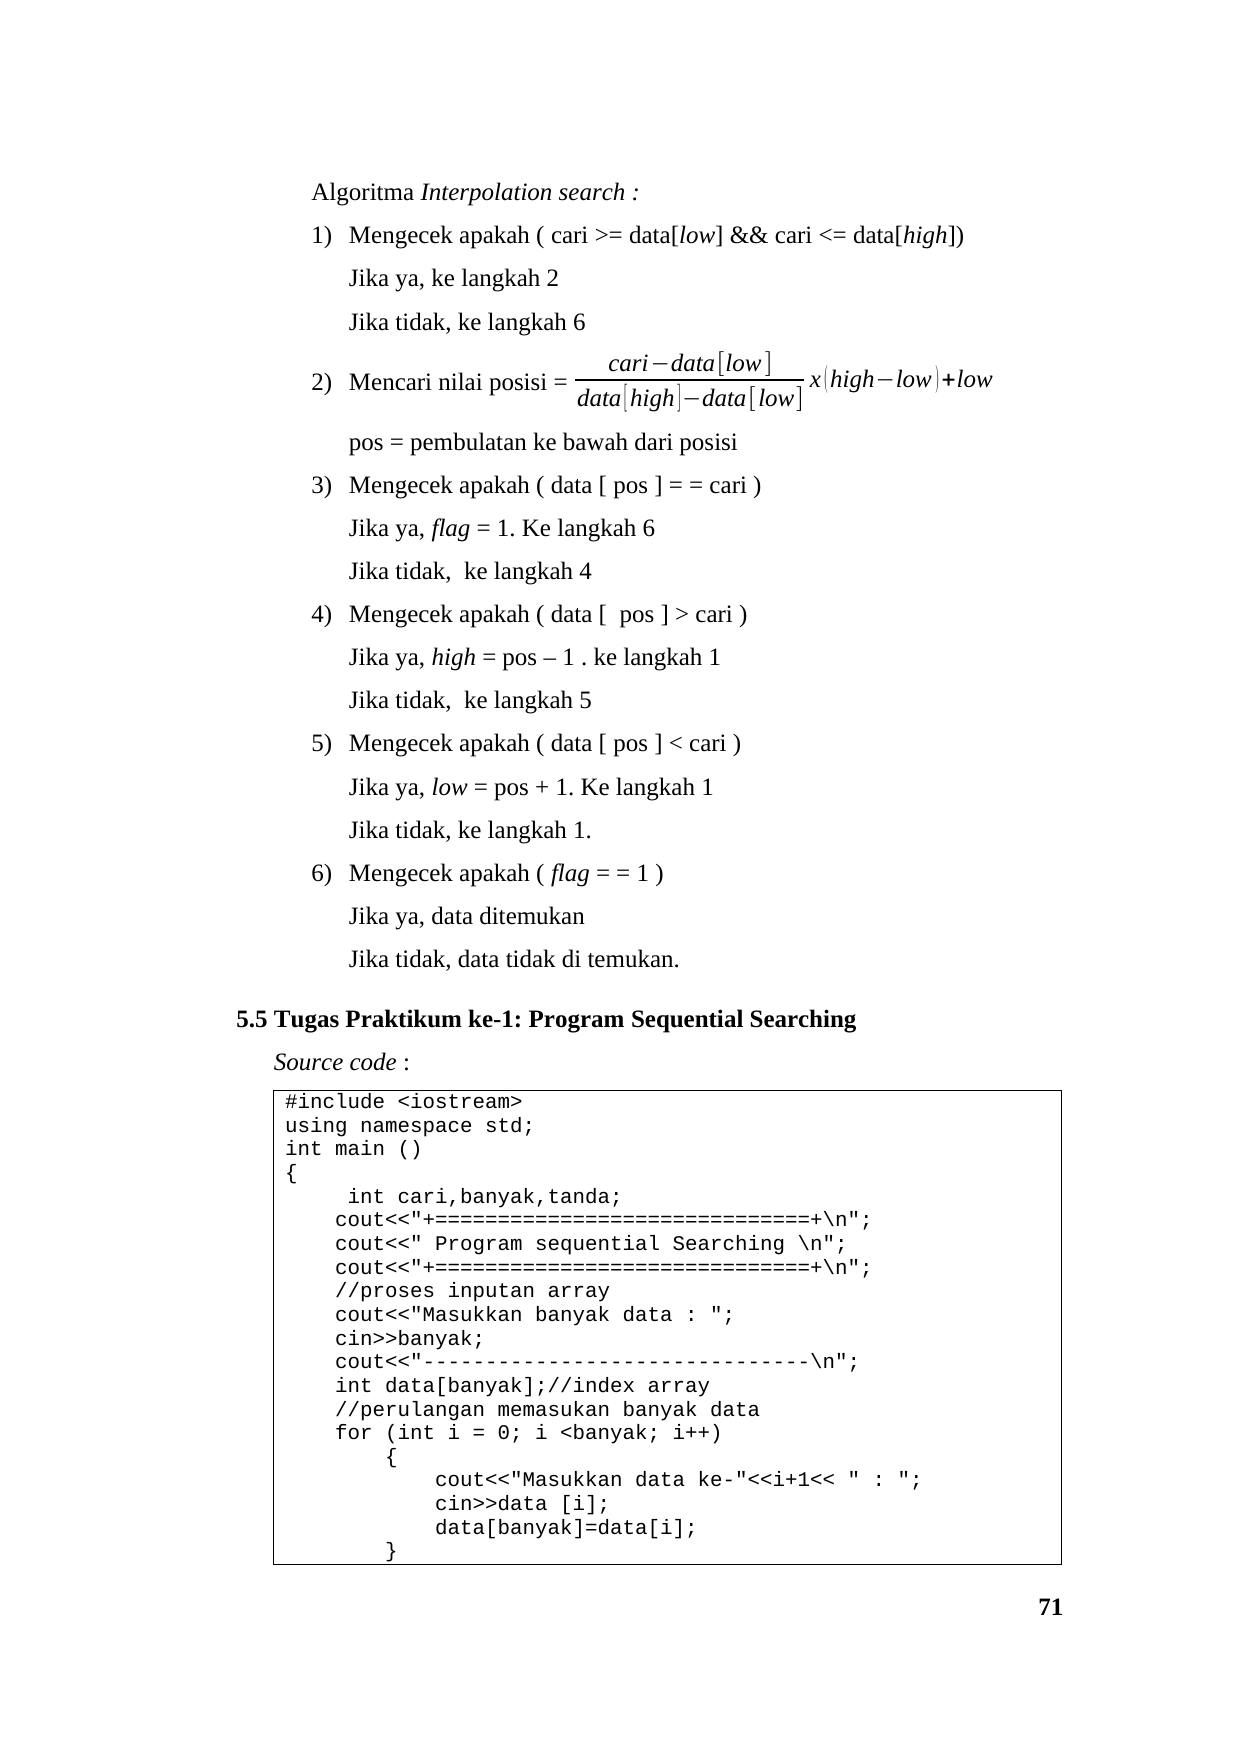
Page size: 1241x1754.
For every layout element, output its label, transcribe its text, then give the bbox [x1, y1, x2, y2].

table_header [274, 1091, 1061, 1564]
list Jika ya, flag = 1. Ke langkah 6 [349, 513, 1063, 542]
list Jika tidak, data tidak di temukan. [349, 944, 1063, 973]
list Mengecek apakah ( data [ pos ] < cari ) [311, 728, 1063, 757]
list Mengecek apakah ( flag = = 1 ) [311, 858, 1063, 887]
list Mengecek apakah ( data [ pos ] = = cari ) [311, 470, 1063, 498]
list Jika ya, data ditemukan [349, 901, 1063, 930]
list Jika tidak, ke langkah 6 [349, 307, 1063, 335]
list Mengecek apakah ( cari >= data[low] && cari <= data[high]) [311, 220, 1063, 249]
list Jika ya, low = pos + 1. Ke langkah 1 [349, 772, 1063, 800]
list Jika ya, ke langkah 2 [349, 263, 1063, 292]
list Source code : [274, 1047, 1063, 1076]
list Jika tidak, ke langkah 4 [349, 556, 1063, 585]
list Algoritma Interpolation search : [311, 177, 1063, 206]
list pos = pembulatan ke bawah dari posisi [349, 427, 1063, 455]
list Mencari nilai posisi = [311, 350, 1063, 412]
list Jika tidak, ke langkah 5 [349, 685, 1063, 714]
list Jika ya, high = pos – 1 . ke langkah 1 [349, 642, 1063, 671]
subtitle Tugas Praktikum ke-1: Program Sequential Searching [236, 1004, 1063, 1033]
list Mengecek apakah ( data [ pos ] > cari ) [311, 599, 1063, 628]
list Jika tidak, ke langkah 1. [349, 815, 1063, 843]
